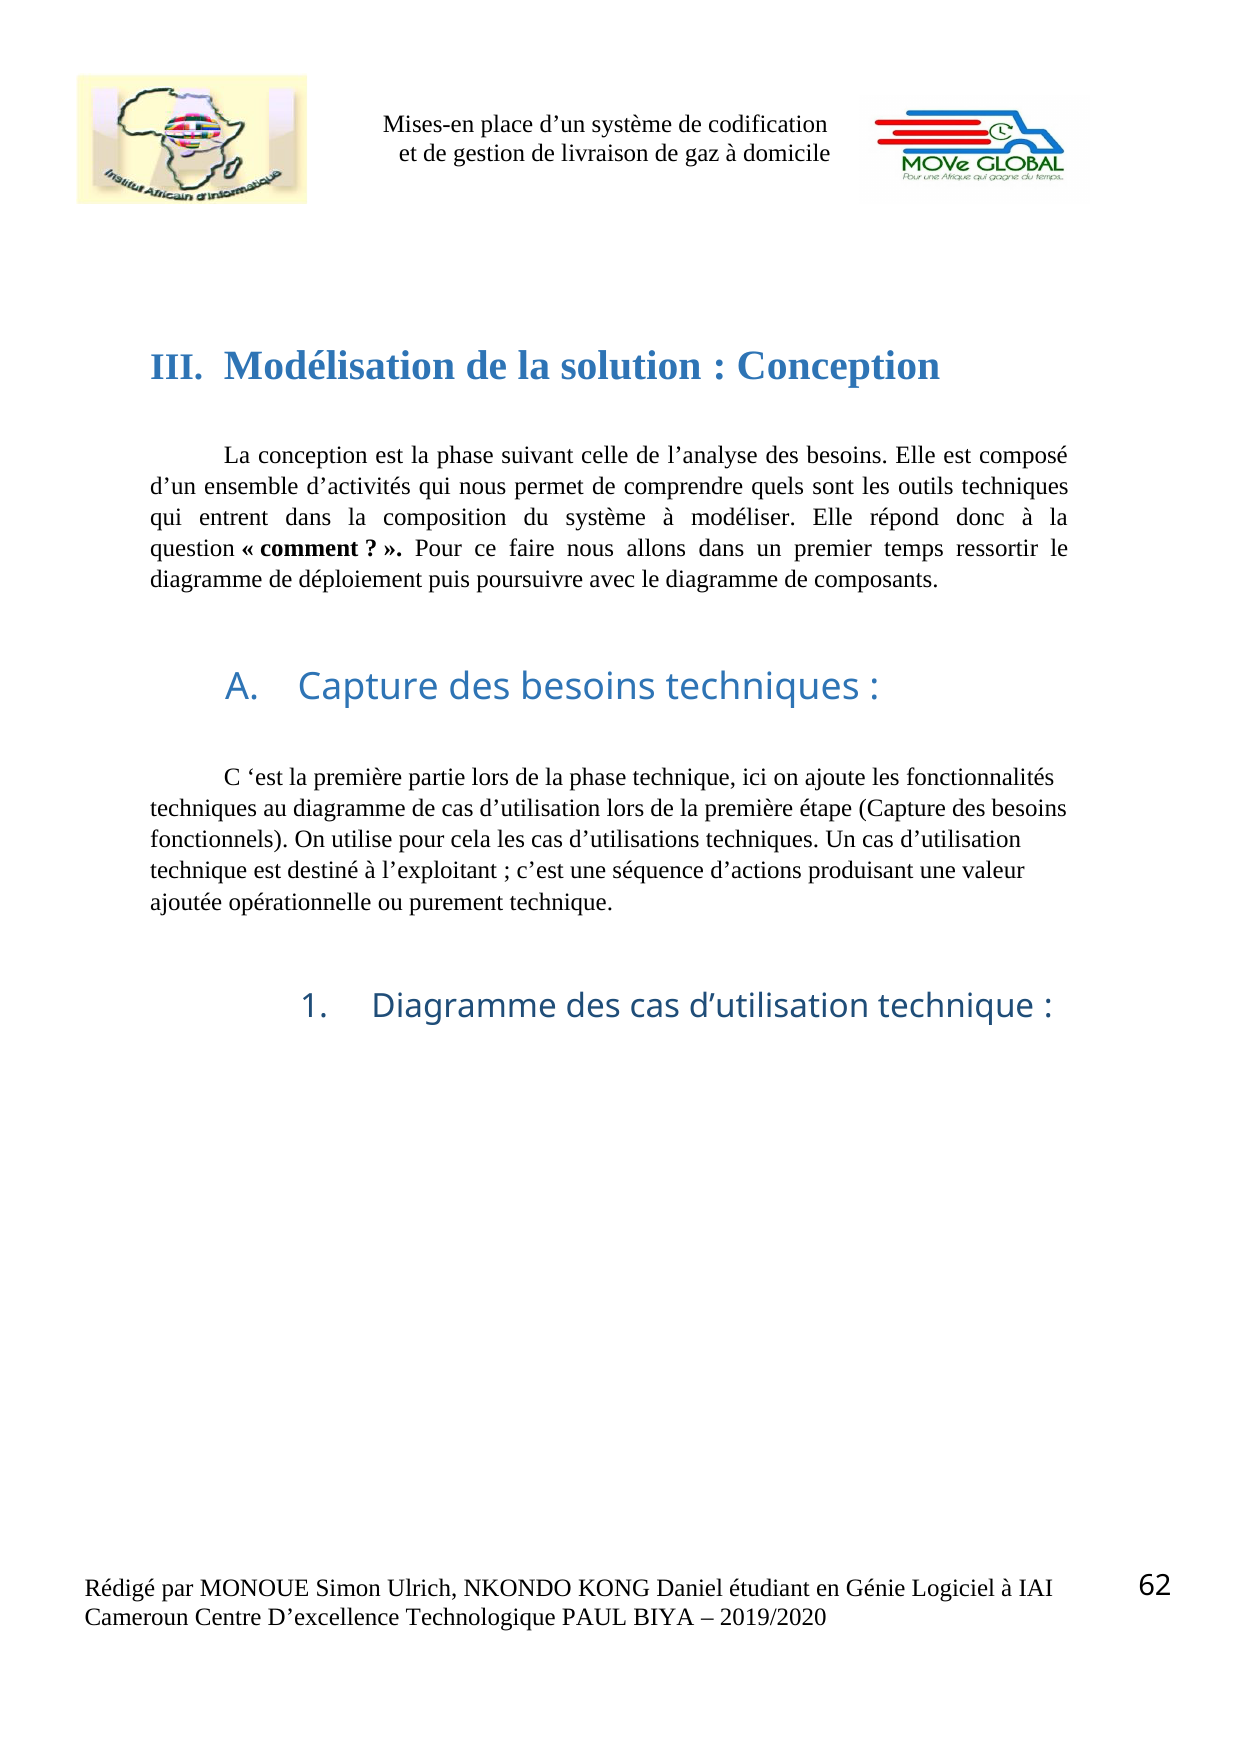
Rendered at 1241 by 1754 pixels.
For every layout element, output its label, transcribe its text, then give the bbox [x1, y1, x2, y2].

text C ‘est la première partie lors de la phase technique, ici on ajoute les fonctionnalités techniques au diagramme de cas d’utilisation lors de la première étape (Capture des besoins fonctionnels). On utilise pour cela les cas d’utilisations techniques. Un cas d’utilisation technique est destiné à l’exploitant ; c’est une séquence d’actions produisant une valeur ajoutée opérationnelle ou purement technique. [150, 762, 1069, 915]
subtitle Diagramme des cas d’utilisation technique : [300, 982, 1069, 1027]
picture [859, 95, 1091, 204]
subtitle Capture des besoins techniques : [225, 660, 1069, 711]
text La conception est la phase suivant celle de l’analyse des besoins. Elle est composé d’un ensemble d’activités qui nous permet de comprendre quels sont les outils techniques qui entrent dans la composition du système à modéliser. Elle répond donc à la question « comment ? ». Pour ce faire nous allons dans un premier temps ressortir le diagramme de déploiement puis poursuivre avec le diagramme de composants. [150, 440, 1069, 593]
subtitle Modélisation de la solution : Conception [150, 341, 1069, 389]
